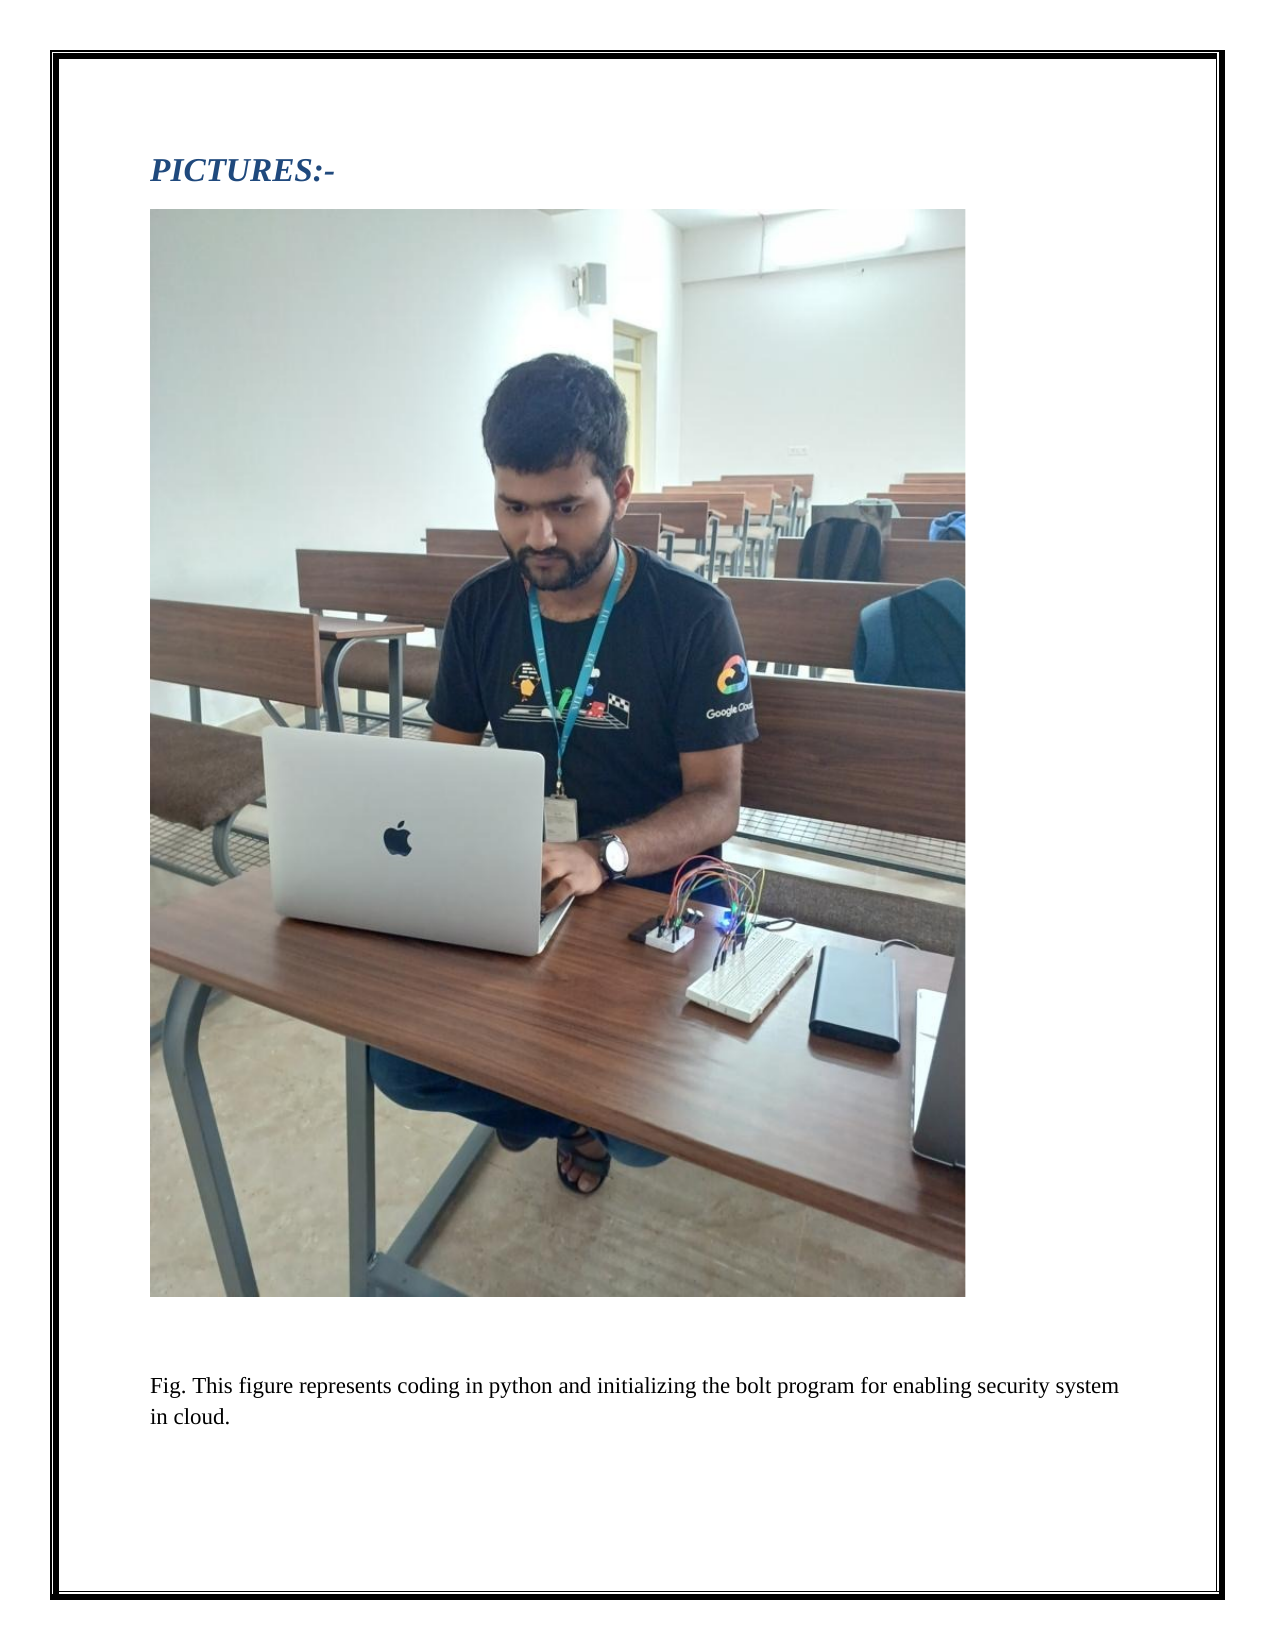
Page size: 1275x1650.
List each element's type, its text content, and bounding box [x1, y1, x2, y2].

text Fig. This figure represents coding in python and initializing the bolt program for enabling security system in cloud. [150, 1372, 1125, 1429]
picture [150, 209, 966, 1297]
text PICTURES:- [150, 150, 1125, 188]
